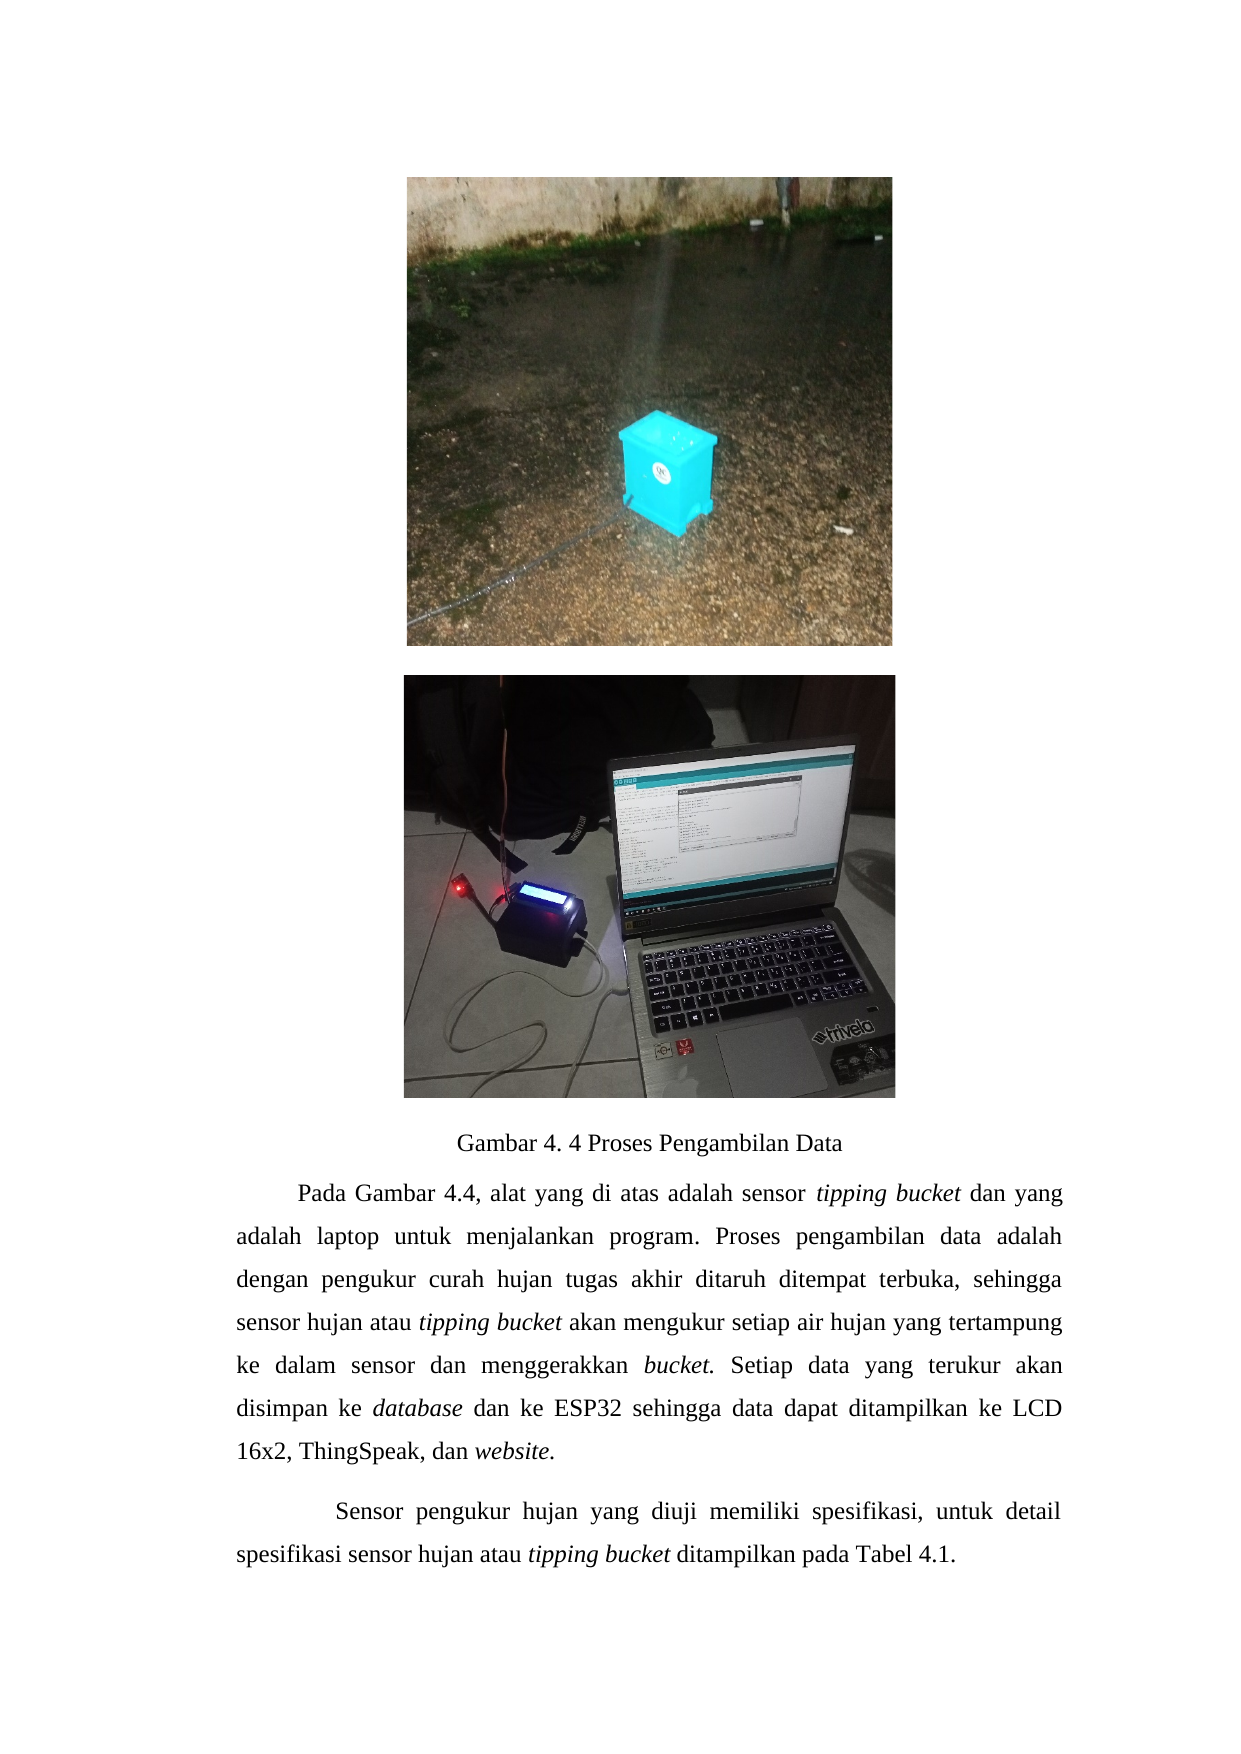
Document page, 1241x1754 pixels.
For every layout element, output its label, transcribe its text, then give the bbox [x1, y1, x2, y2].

text Pada Gambar 4.4, alat yang di atas adalah sensor tipping bucket dan yang adalah laptop untuk menjalankan program. Proses pengambilan data adalah dengan pengukur curah hujan tugas akhir ditaruh ditempat terbuka, sehingga sensor hujan atau tipping bucket akan mengukur setiap air hujan yang tertampung ke dalam sensor dan menggerakkan bucket. Setiap data yang terukur akan disimpan ke database dan ke ESP32 sehingga data dapat ditampilkan ke LCD 16x2, ThingSpeak, dan website. [236, 1178, 1063, 1465]
text Gambar 4. 4 Proses Pengambilan Data [236, 1128, 1063, 1157]
text Sensor pengukur hujan yang diuji memiliki spesifikasi, untuk detail spesifikasi sensor hujan atau tipping bucket ditampilkan pada Tabel 4.1. [236, 1496, 1063, 1568]
picture [406, 177, 893, 646]
picture [403, 675, 896, 1098]
